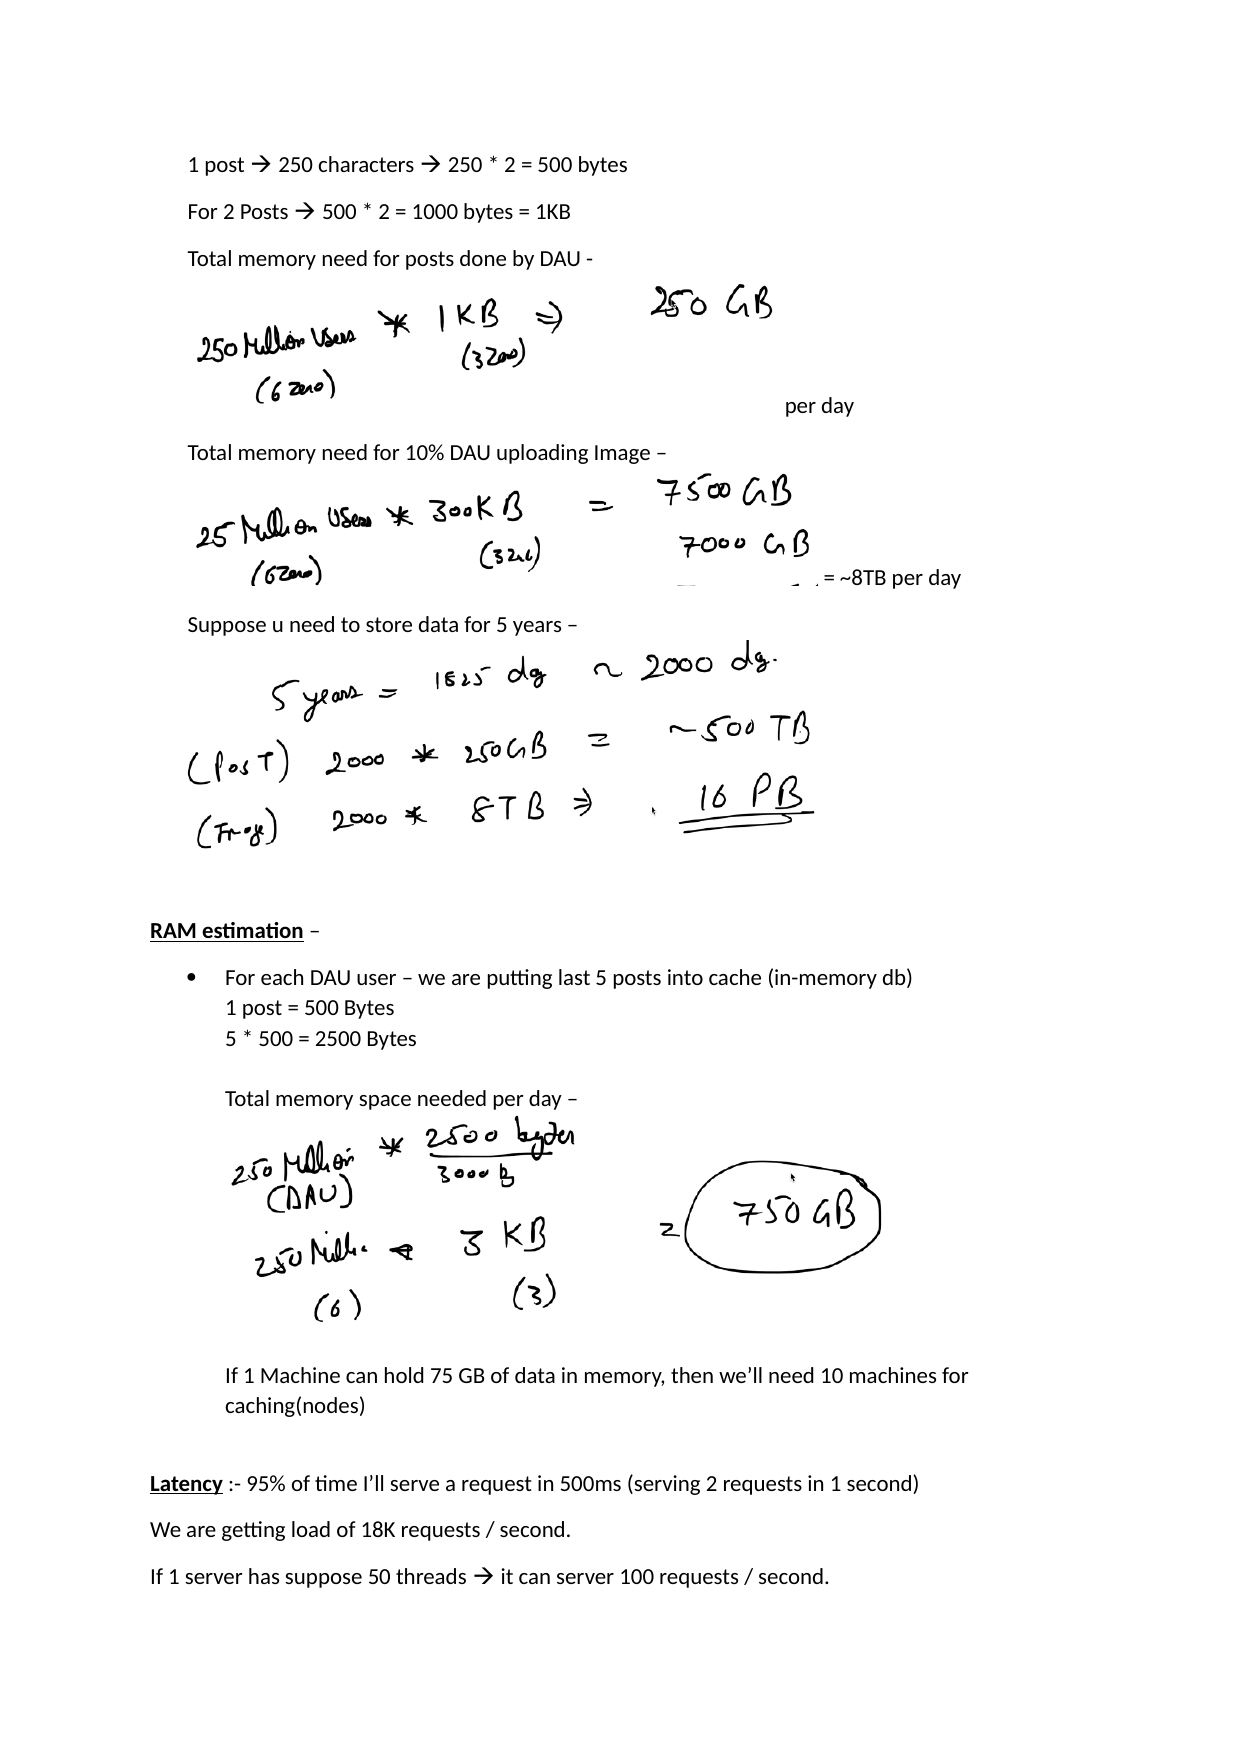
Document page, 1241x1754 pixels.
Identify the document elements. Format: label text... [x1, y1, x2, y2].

picture [187, 640, 817, 851]
text RAM estimation – [150, 916, 1090, 944]
text Latency :- 95% of time I’ll serve a request in 500ms (serving 2 requests in 1 second) [150, 1469, 1090, 1497]
list 5 * 500 = 2500 Bytes [225, 1024, 1090, 1052]
text 1 post 250 characters 250 * 2 = 500 bytes [187, 150, 1090, 178]
text We are getting load of 18K requests / second. [150, 1516, 1090, 1543]
picture [187, 273, 780, 414]
text For 2 Posts 500 * 2 = 1000 bytes = 1KB [187, 197, 1090, 225]
picture [225, 1114, 885, 1329]
picture [187, 468, 818, 586]
list If 1 Machine can hold 75 GB of data in memory, then we’ll need 10 machines for caching(nodes) [225, 1361, 1090, 1419]
list 1 post = 500 Bytes [225, 993, 1090, 1022]
text If 1 server has suppose 50 threads it can server 100 requests / second. [150, 1562, 1090, 1590]
list For each DAU user – we are putting last 5 posts into cache (in-memory db) [187, 963, 1090, 991]
